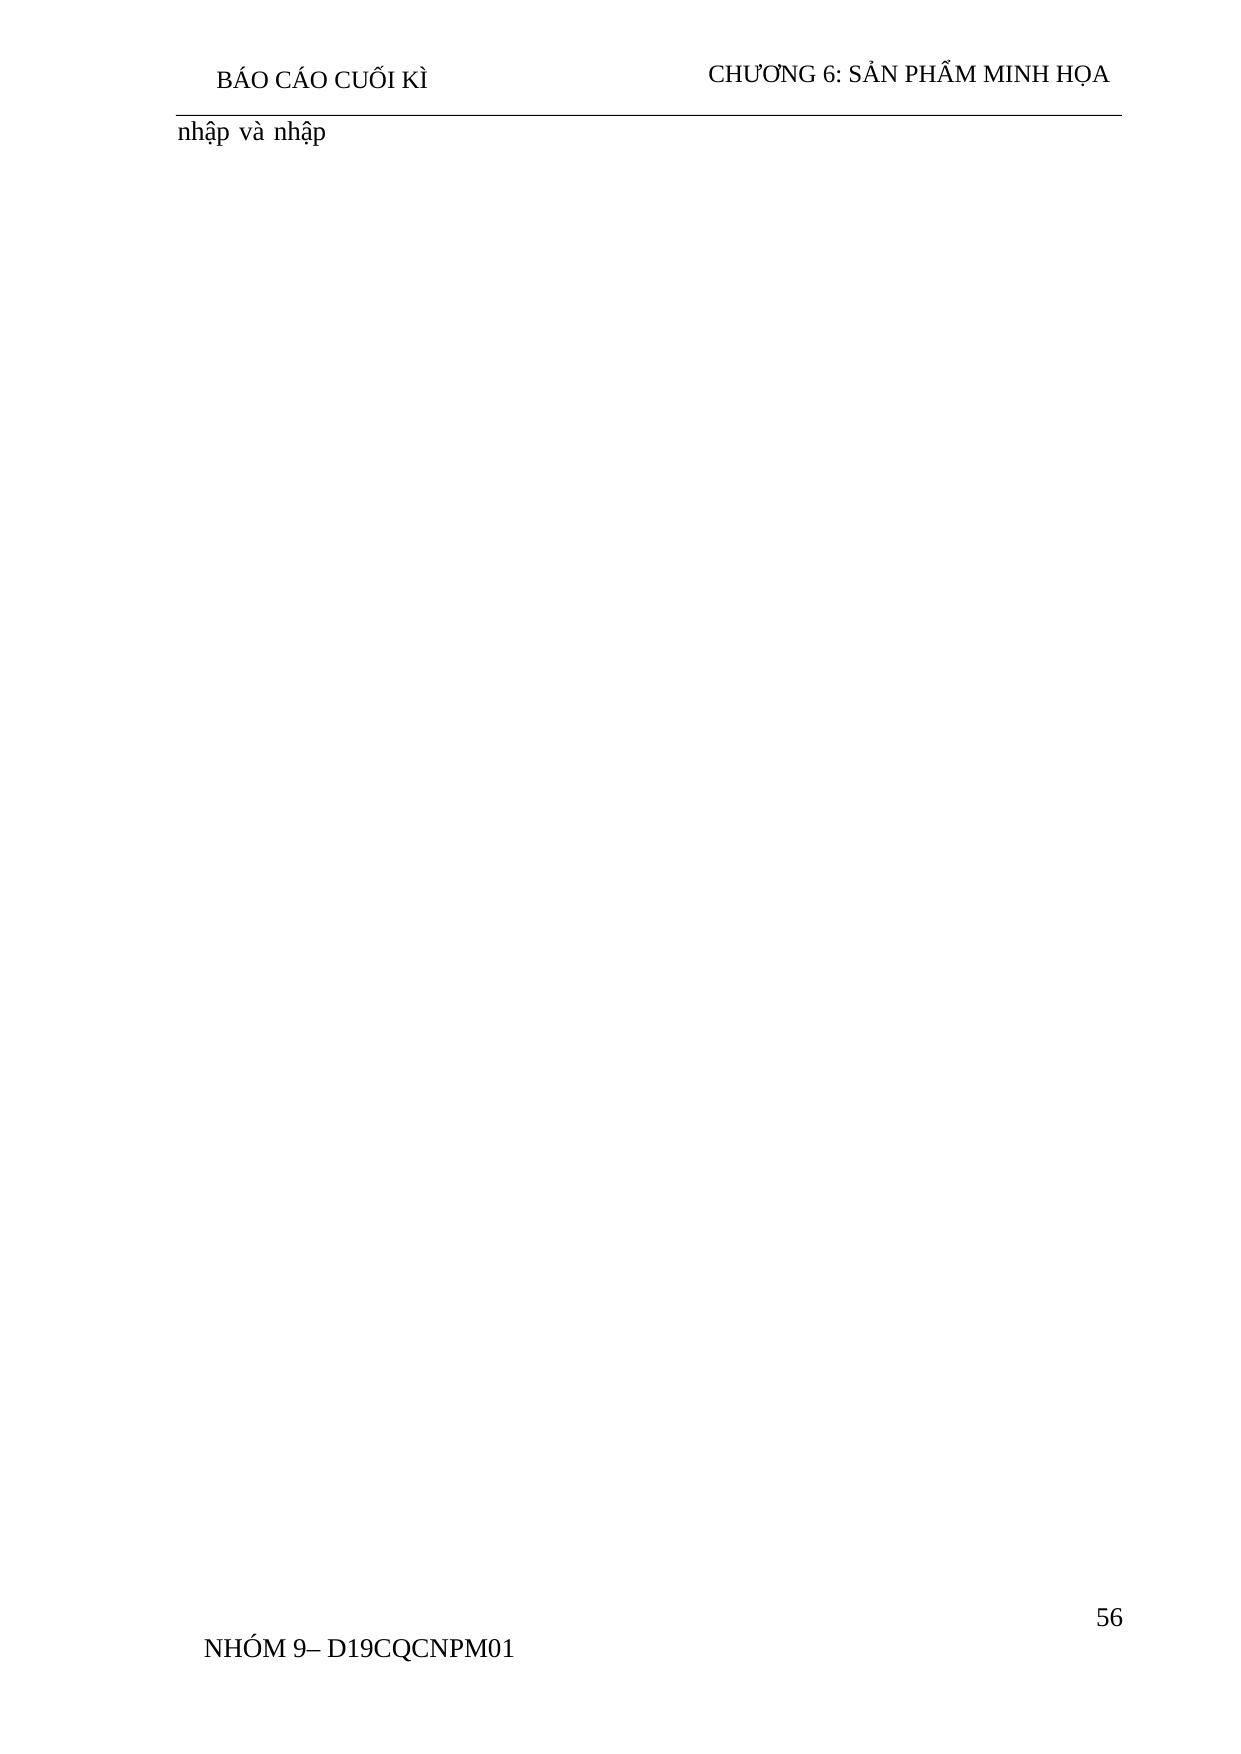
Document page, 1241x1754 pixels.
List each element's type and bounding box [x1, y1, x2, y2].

text [177, 114, 1123, 146]
